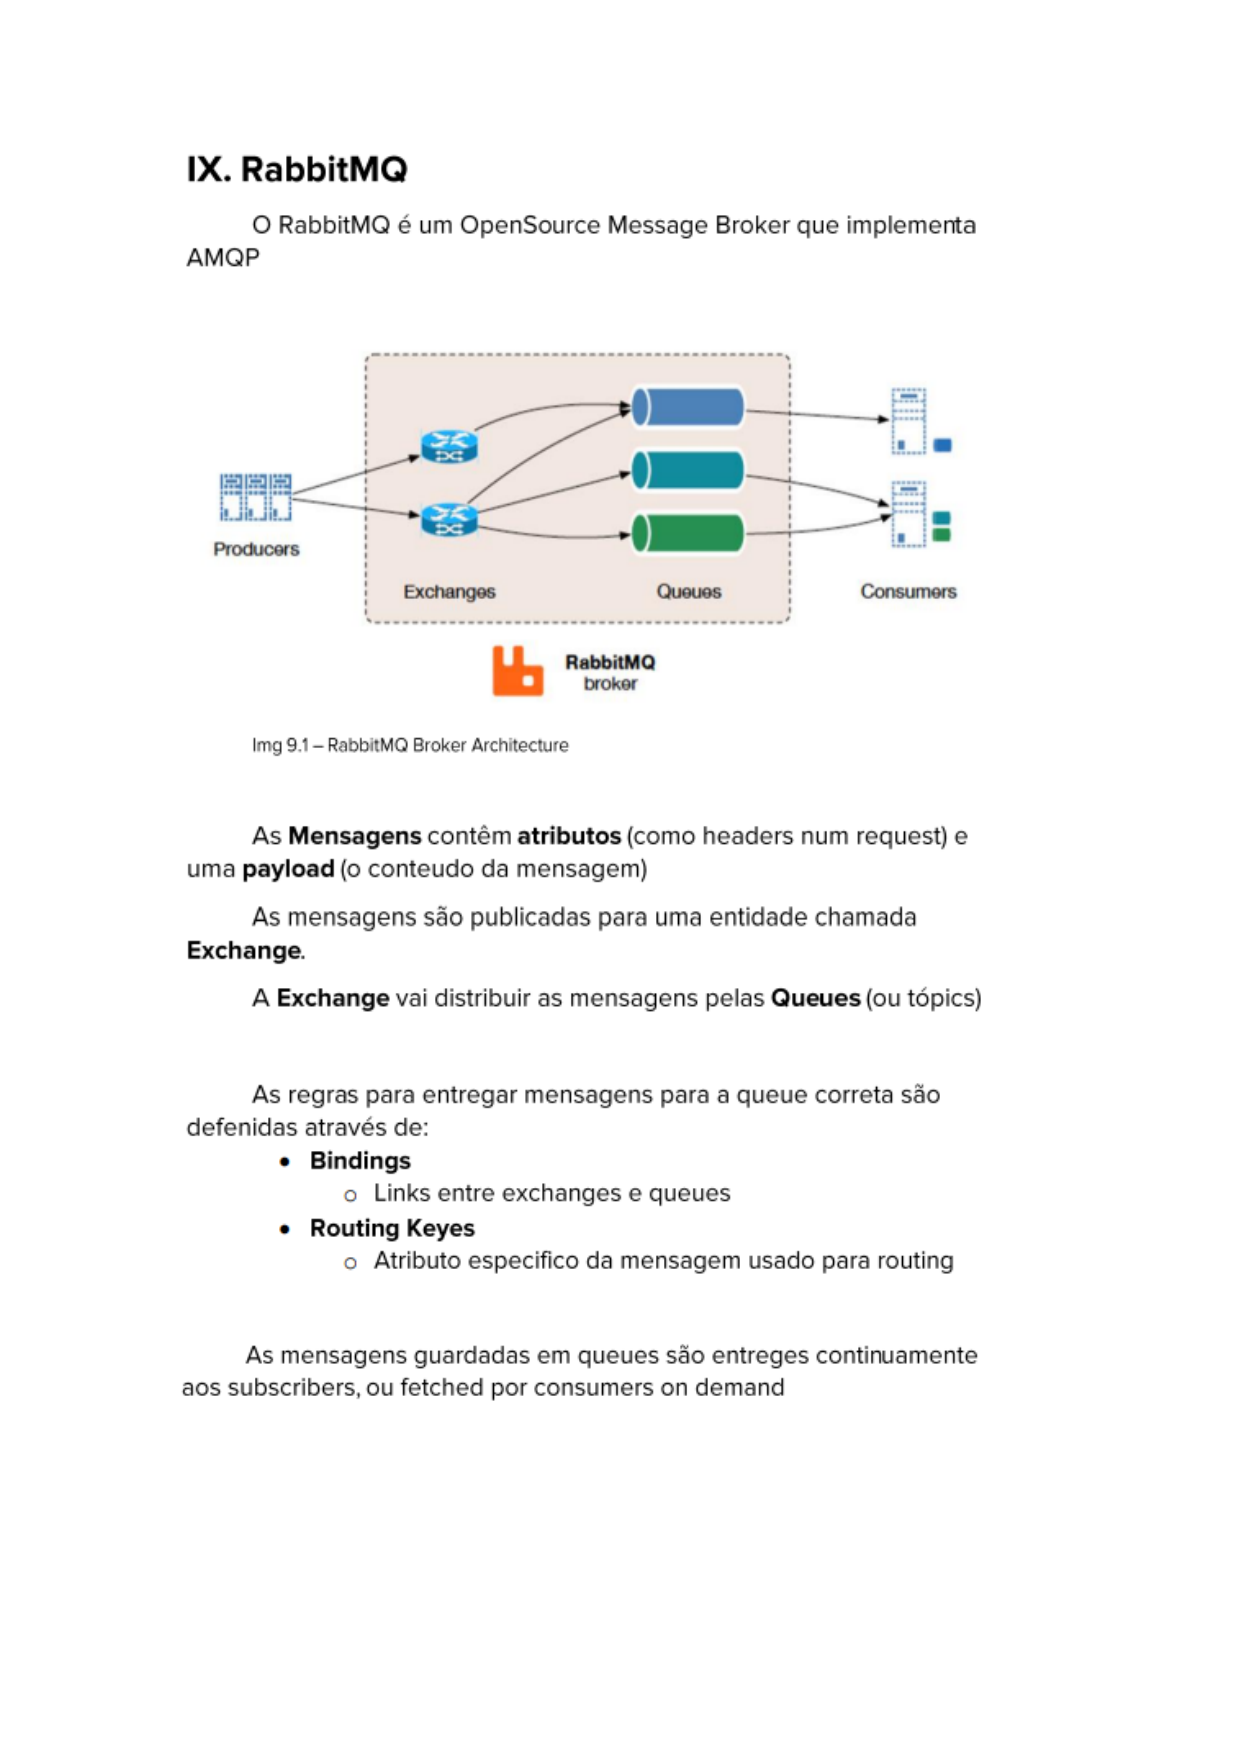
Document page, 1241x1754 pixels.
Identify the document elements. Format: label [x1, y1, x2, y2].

picture [177, 147, 1012, 1141]
picture [177, 1142, 987, 1404]
